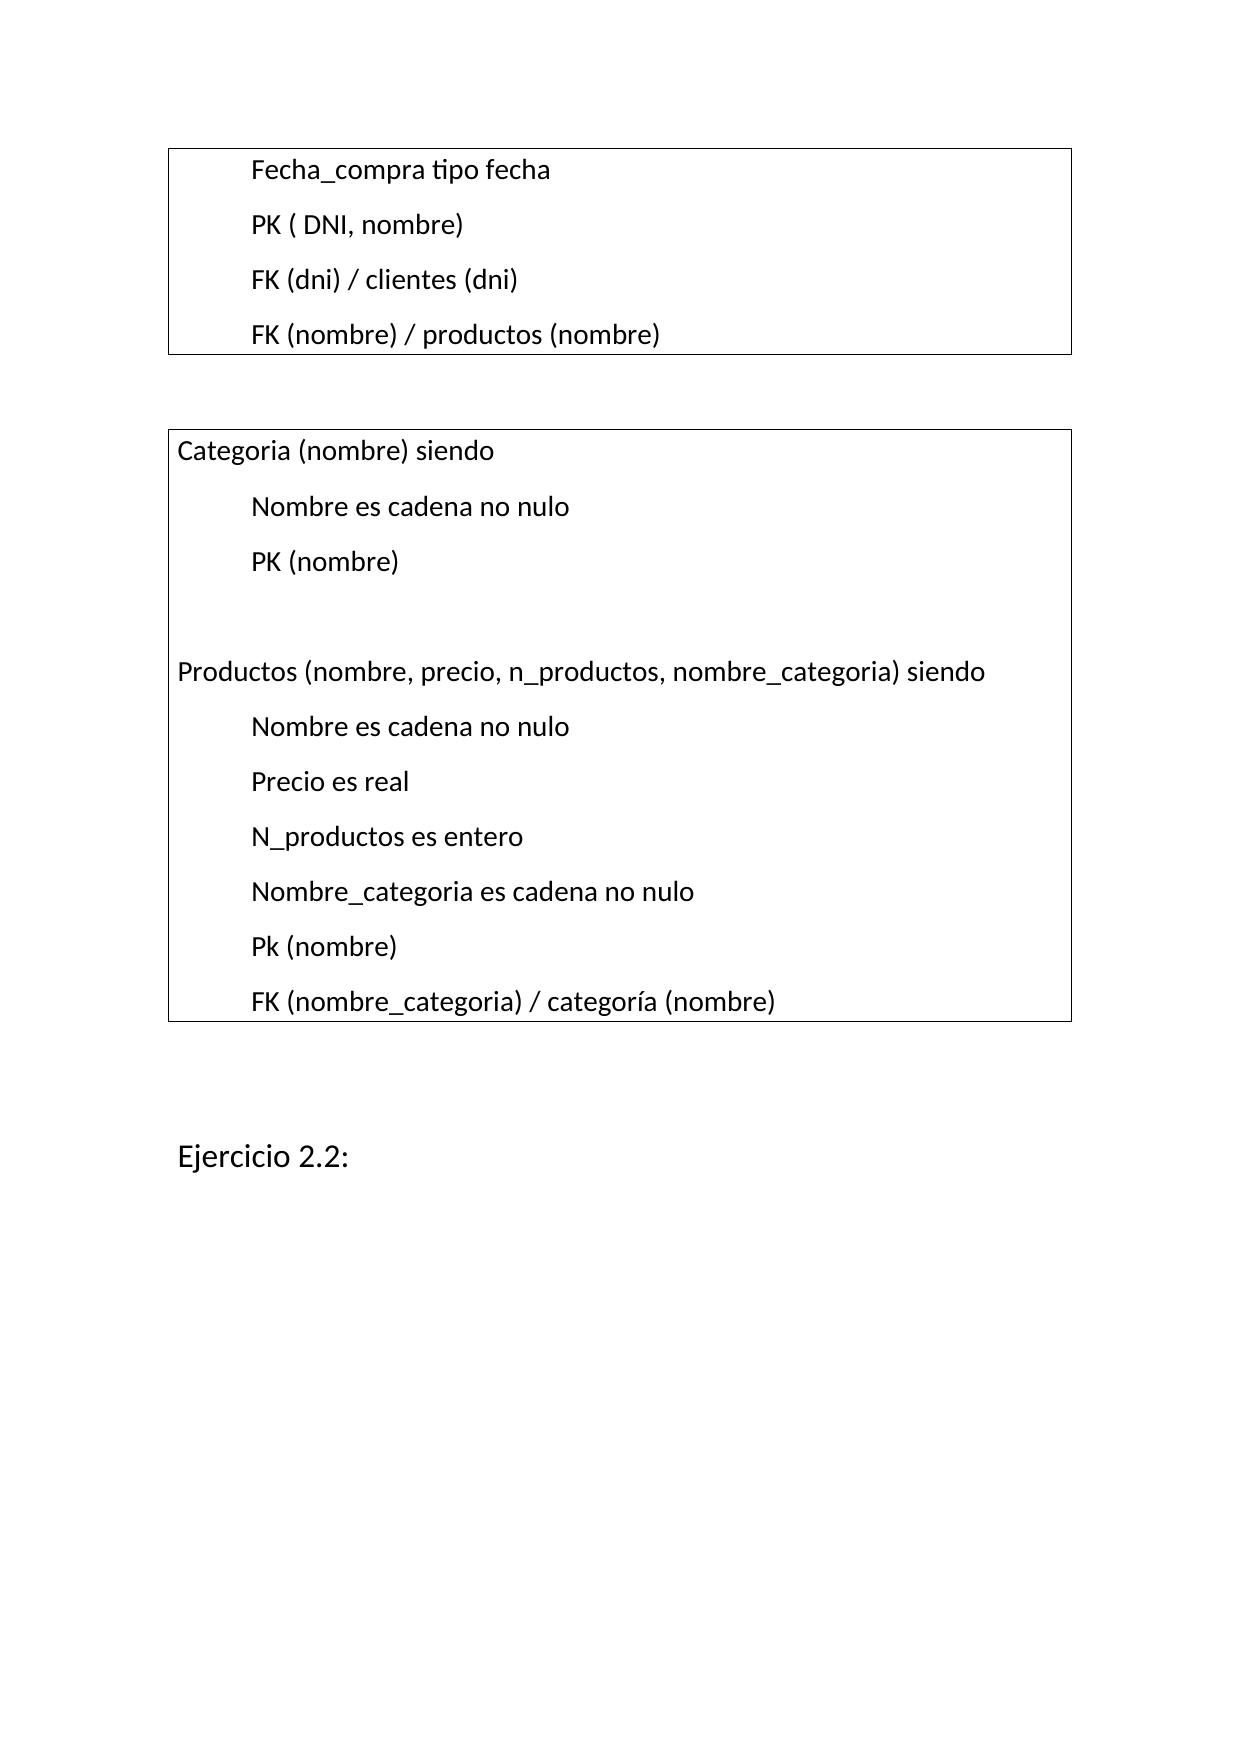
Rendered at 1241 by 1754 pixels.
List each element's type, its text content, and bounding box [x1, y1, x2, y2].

text FK (nombre_categoria) / categoría (nombre) [169, 980, 1071, 1021]
text Nombre es cadena no nulo [169, 484, 1071, 523]
text Precio es real [169, 760, 1071, 799]
text PK (nombre) [169, 539, 1071, 578]
text Fecha_compra tipo fecha [169, 149, 1071, 186]
text Productos (nombre, precio, n_productos, nombre_categoria) siendo [169, 650, 1071, 688]
text Pk (nombre) [169, 925, 1071, 964]
text Categoria (nombre) siendo [169, 430, 1071, 468]
text Nombre es cadena no nulo [169, 705, 1071, 744]
text Nombre_categoria es cadena no nulo [169, 870, 1071, 909]
text Ejercicio 2.2: [177, 1136, 1063, 1176]
text N_productos es entero [169, 815, 1071, 854]
text FK (nombre) / productos (nombre) [169, 313, 1071, 354]
text PK ( DNI, nombre) [169, 203, 1071, 241]
text FK (dni) / clientes (dni) [169, 258, 1071, 297]
